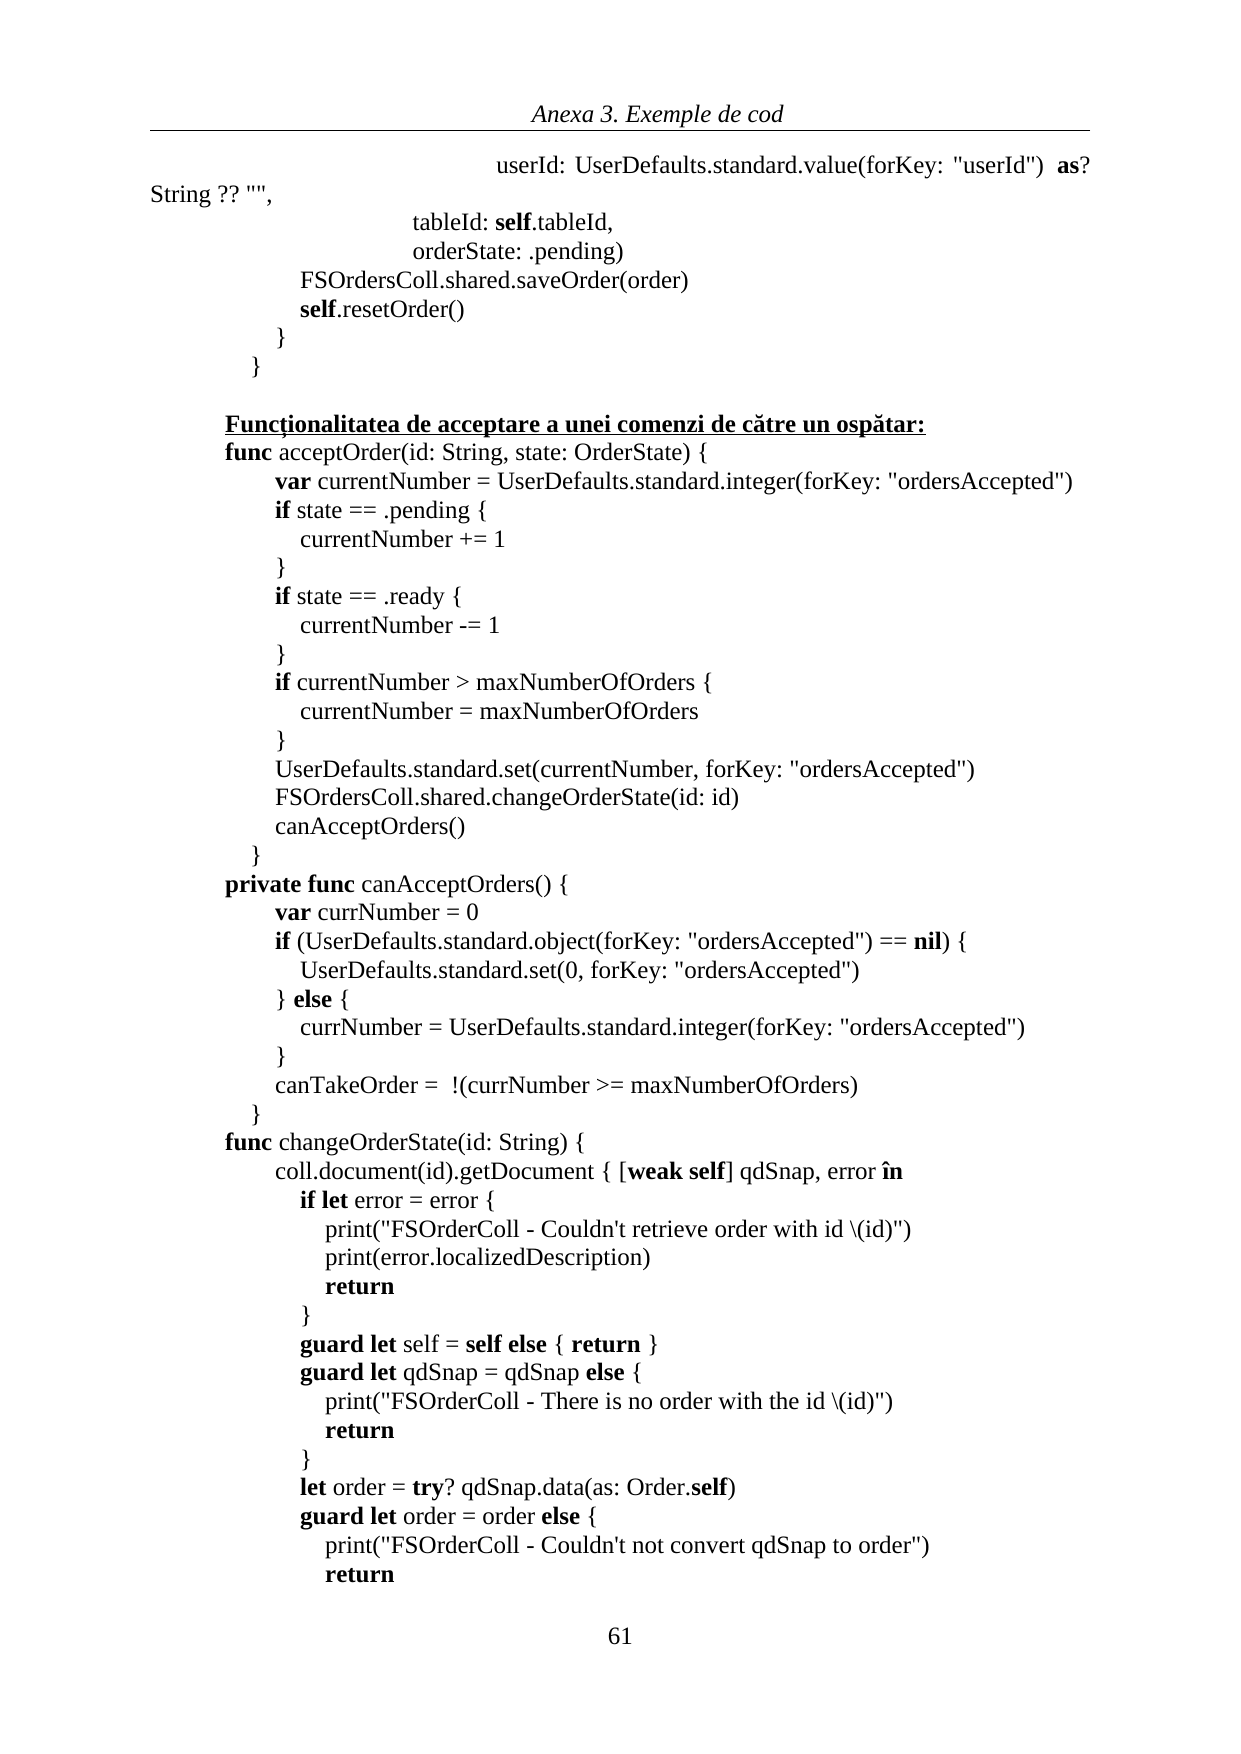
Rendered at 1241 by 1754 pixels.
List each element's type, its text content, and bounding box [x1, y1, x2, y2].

text } else { [150, 984, 1090, 1012]
text } [150, 1041, 1090, 1070]
text } [150, 840, 1090, 869]
text canTakeOrder = !(currNumber >= maxNumberOfOrders) [150, 1070, 1090, 1099]
text guard let self = self else { return } [150, 1329, 1090, 1357]
text coll.document(id).getDocument { [weak self] qdSnap, error în [150, 1156, 1090, 1185]
text print("FSOrderColl - Couldn't not convert qdSnap to order") [150, 1530, 1090, 1559]
text return [150, 1559, 1090, 1587]
text } [150, 552, 1090, 581]
text currentNumber = maxNumberOfOrders [150, 696, 1090, 725]
text currNumber = UserDefaults.standard.integer(forKey: "ordersAccepted") [150, 1012, 1090, 1041]
text UserDefaults.standard.set(0, forKey: "ordersAccepted") [150, 955, 1090, 984]
text if (UserDefaults.standard.object(forKey: "ordersAccepted") == nil) { [150, 926, 1090, 955]
text tableId: self.tableId, [150, 207, 1090, 236]
text print("FSOrderColl - Couldn't retrieve order with id \(id)") [150, 1214, 1090, 1242]
text if let error = error { [150, 1185, 1090, 1214]
text print("FSOrderColl - There is no order with the id \(id)") [150, 1386, 1090, 1415]
text canAcceptOrders() [150, 811, 1090, 840]
text } [150, 725, 1090, 754]
text guard let order = order else { [150, 1501, 1090, 1530]
text private func canAcceptOrders() { [150, 869, 1090, 897]
text var currNumber = 0 [150, 897, 1090, 926]
text } [150, 351, 1090, 380]
text return [150, 1271, 1090, 1300]
text userId: UserDefaults.standard.value(forKey: "userId") as? String ?? "", [150, 150, 1090, 207]
text func acceptOrder(id: String, state: OrderState) { [150, 437, 1090, 466]
text Funcționalitatea de acceptare a unei comenzi de către un ospătar: [150, 409, 1090, 437]
text return [150, 1415, 1090, 1444]
text if state == .ready { [150, 581, 1090, 610]
text } [150, 1444, 1090, 1472]
text if currentNumber > maxNumberOfOrders { [150, 667, 1090, 696]
text } [150, 1300, 1090, 1329]
text } [150, 322, 1090, 351]
text FSOrdersColl.shared.changeOrderState(id: id) [150, 782, 1090, 811]
text self.resetOrder() [150, 294, 1090, 322]
text } [150, 1099, 1090, 1127]
text } [150, 639, 1090, 667]
text UserDefaults.standard.set(currentNumber, forKey: "ordersAccepted") [150, 754, 1090, 782]
text if state == .pending { [150, 495, 1090, 524]
text func changeOrderState(id: String) { [150, 1127, 1090, 1156]
text print(error.localizedDescription) [150, 1242, 1090, 1271]
text FSOrdersColl.shared.saveOrder(order) [150, 265, 1090, 294]
text orderState: .pending) [150, 236, 1090, 265]
text guard let qdSnap = qdSnap else { [150, 1357, 1090, 1386]
text var currentNumber = UserDefaults.standard.integer(forKey: "ordersAccepted") [150, 466, 1090, 495]
text currentNumber += 1 [150, 524, 1090, 552]
text let order = try? qdSnap.data(as: Order.self) [150, 1472, 1090, 1501]
text currentNumber -= 1 [150, 610, 1090, 639]
